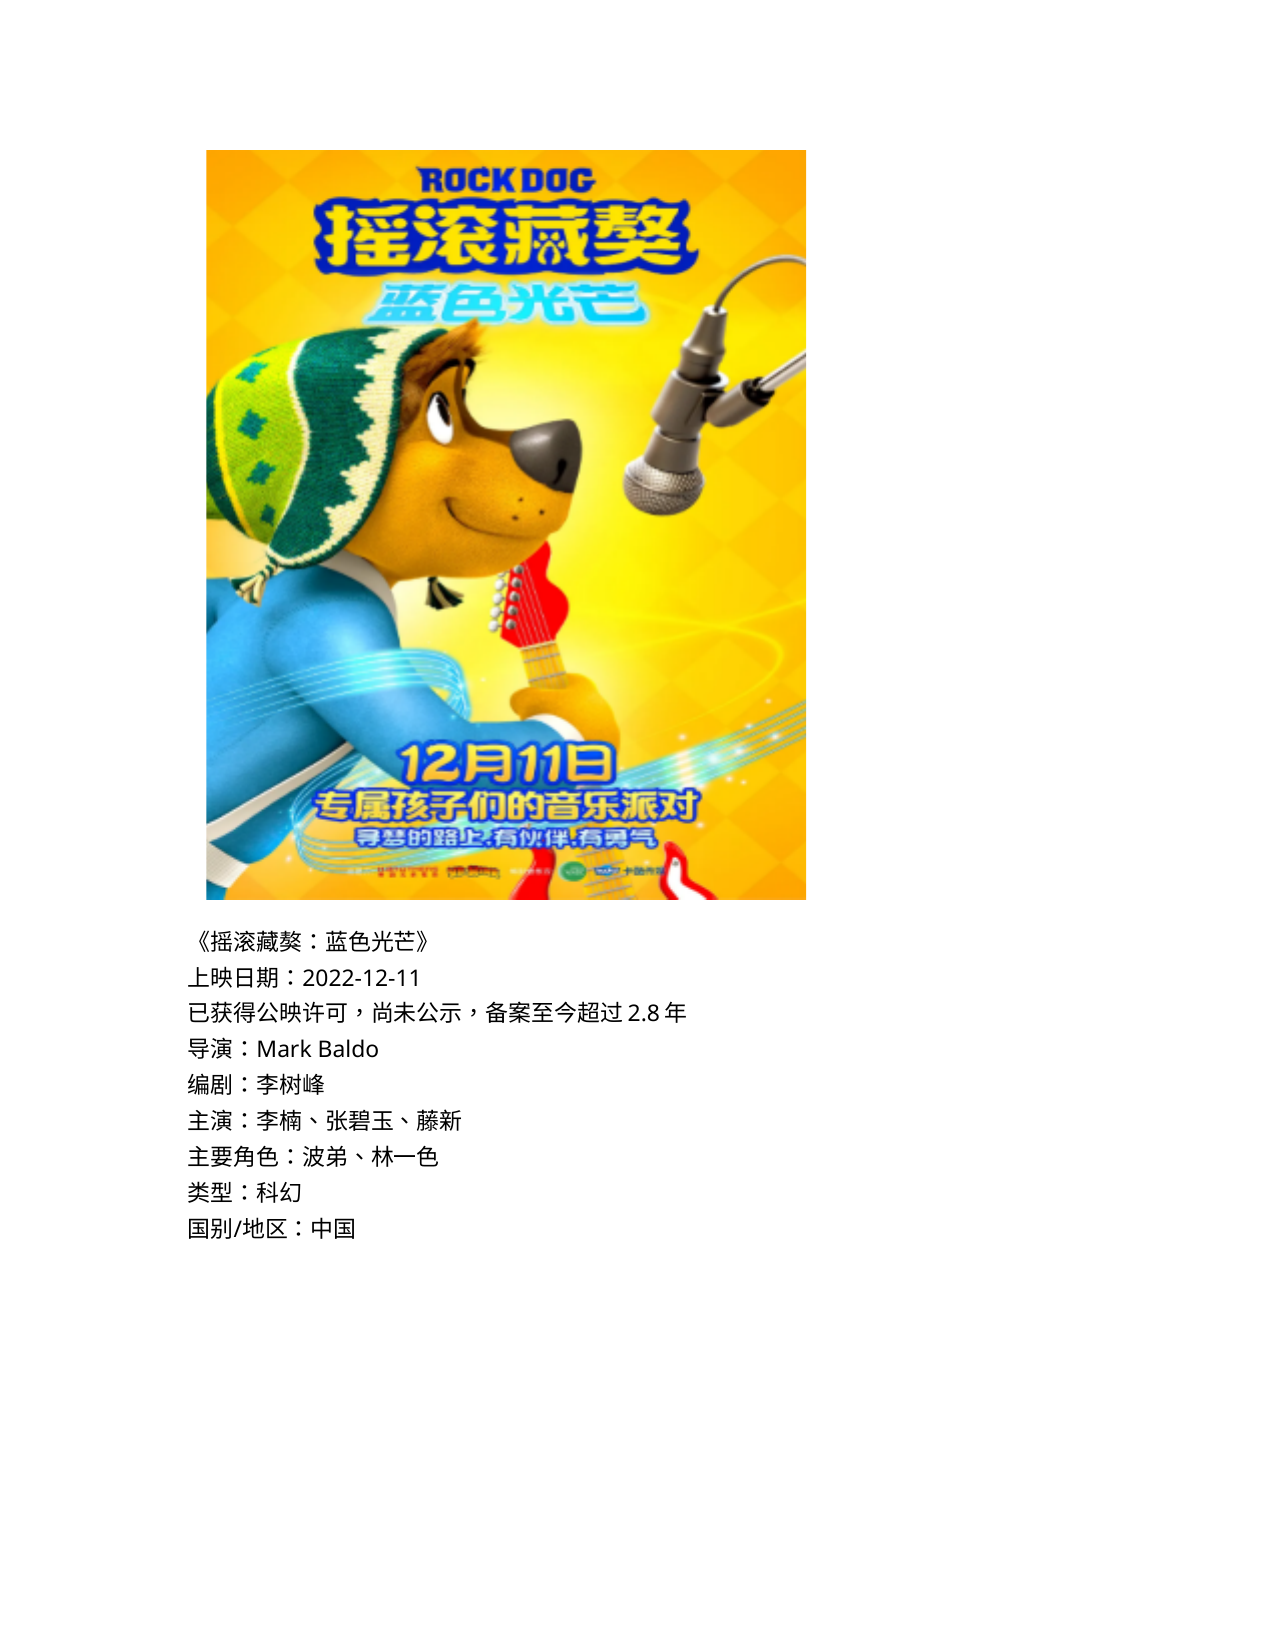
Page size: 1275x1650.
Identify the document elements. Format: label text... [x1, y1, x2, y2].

text 《摇滚藏獒：蓝⾊光芒》 上映日期：2022-12-11 已获得公映许可，尚未公示，备案至今超过2.8年 导演：Mark Baldo 编剧：李树峰 主演：李楠、张碧⽟、藤新 主要角色：波弟、林一色 类型：科幻 国别/地区：中国 [187, 926, 1087, 1244]
picture [206, 150, 807, 900]
